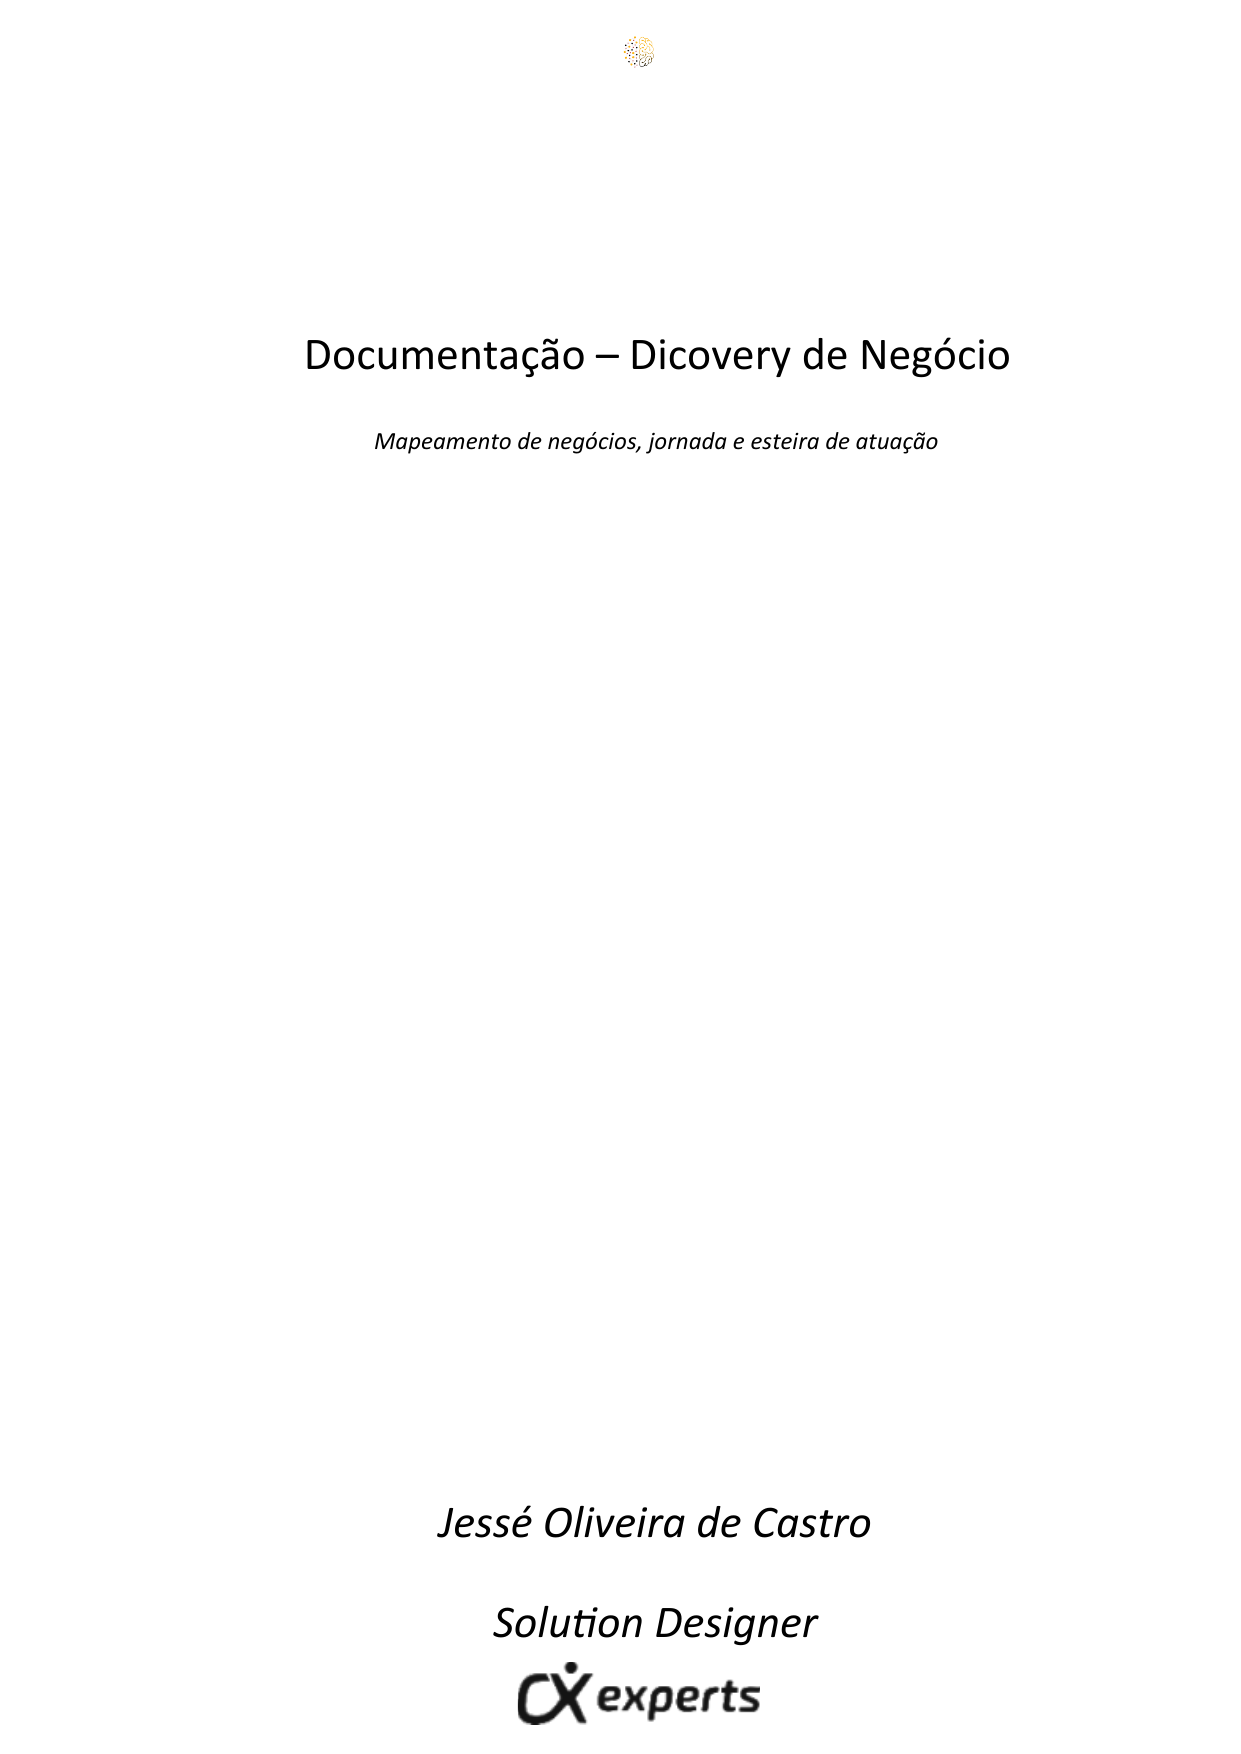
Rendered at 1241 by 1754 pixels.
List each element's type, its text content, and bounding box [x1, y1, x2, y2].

text Jessé Oliveira de Castro [112, 1493, 1165, 1549]
picture [618, 29, 660, 73]
text Solution Designer [112, 1593, 1165, 1649]
text Mapeamento de negócios, jornada e esteira de atuação [112, 425, 1165, 456]
text Documentação – Dicovery de Negócio [112, 324, 1165, 381]
picture [517, 1662, 760, 1725]
